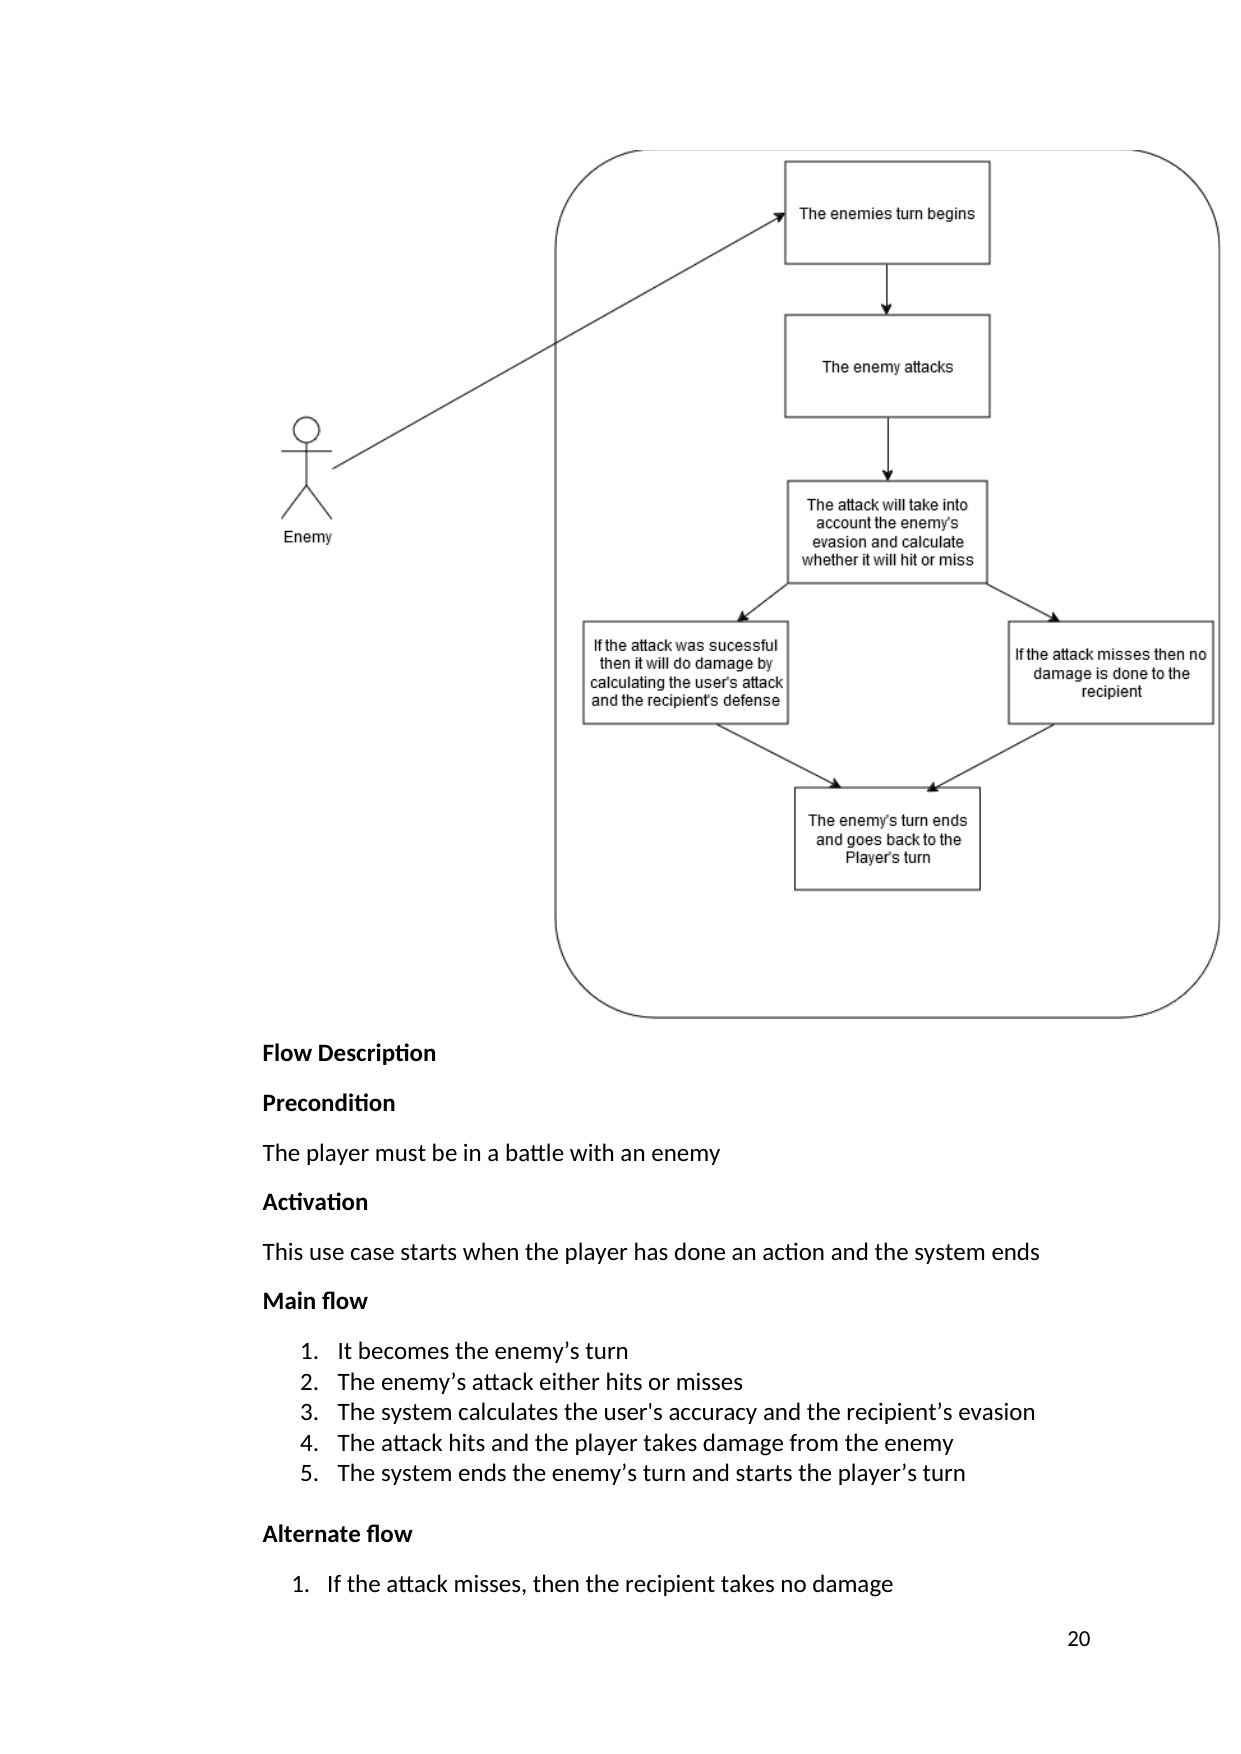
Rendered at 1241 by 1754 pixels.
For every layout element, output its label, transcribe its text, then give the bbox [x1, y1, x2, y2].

list The enemy’s attack either hits or misses [300, 1366, 1090, 1396]
list The system ends the enemy’s turn and starts the player’s turn [300, 1457, 1090, 1488]
text Main flow [262, 1286, 1090, 1316]
text Alternate flow [262, 1518, 1090, 1549]
list The attack hits and the player takes damage from the enemy [300, 1427, 1090, 1457]
text The player must be in a battle with an enemy [262, 1137, 1090, 1167]
text Activation [262, 1186, 1090, 1217]
list It becomes the enemy’s turn [300, 1335, 1090, 1366]
text This use case starts when the player has done an action and the system ends [262, 1236, 1090, 1266]
list The system calculates the user's accuracy and the recipient’s evasion [300, 1396, 1090, 1427]
text Flow Description [262, 1038, 1090, 1068]
text Precondition [262, 1087, 1090, 1118]
text 1. If the attack misses, then the recipient takes no damage [263, 1568, 1090, 1598]
